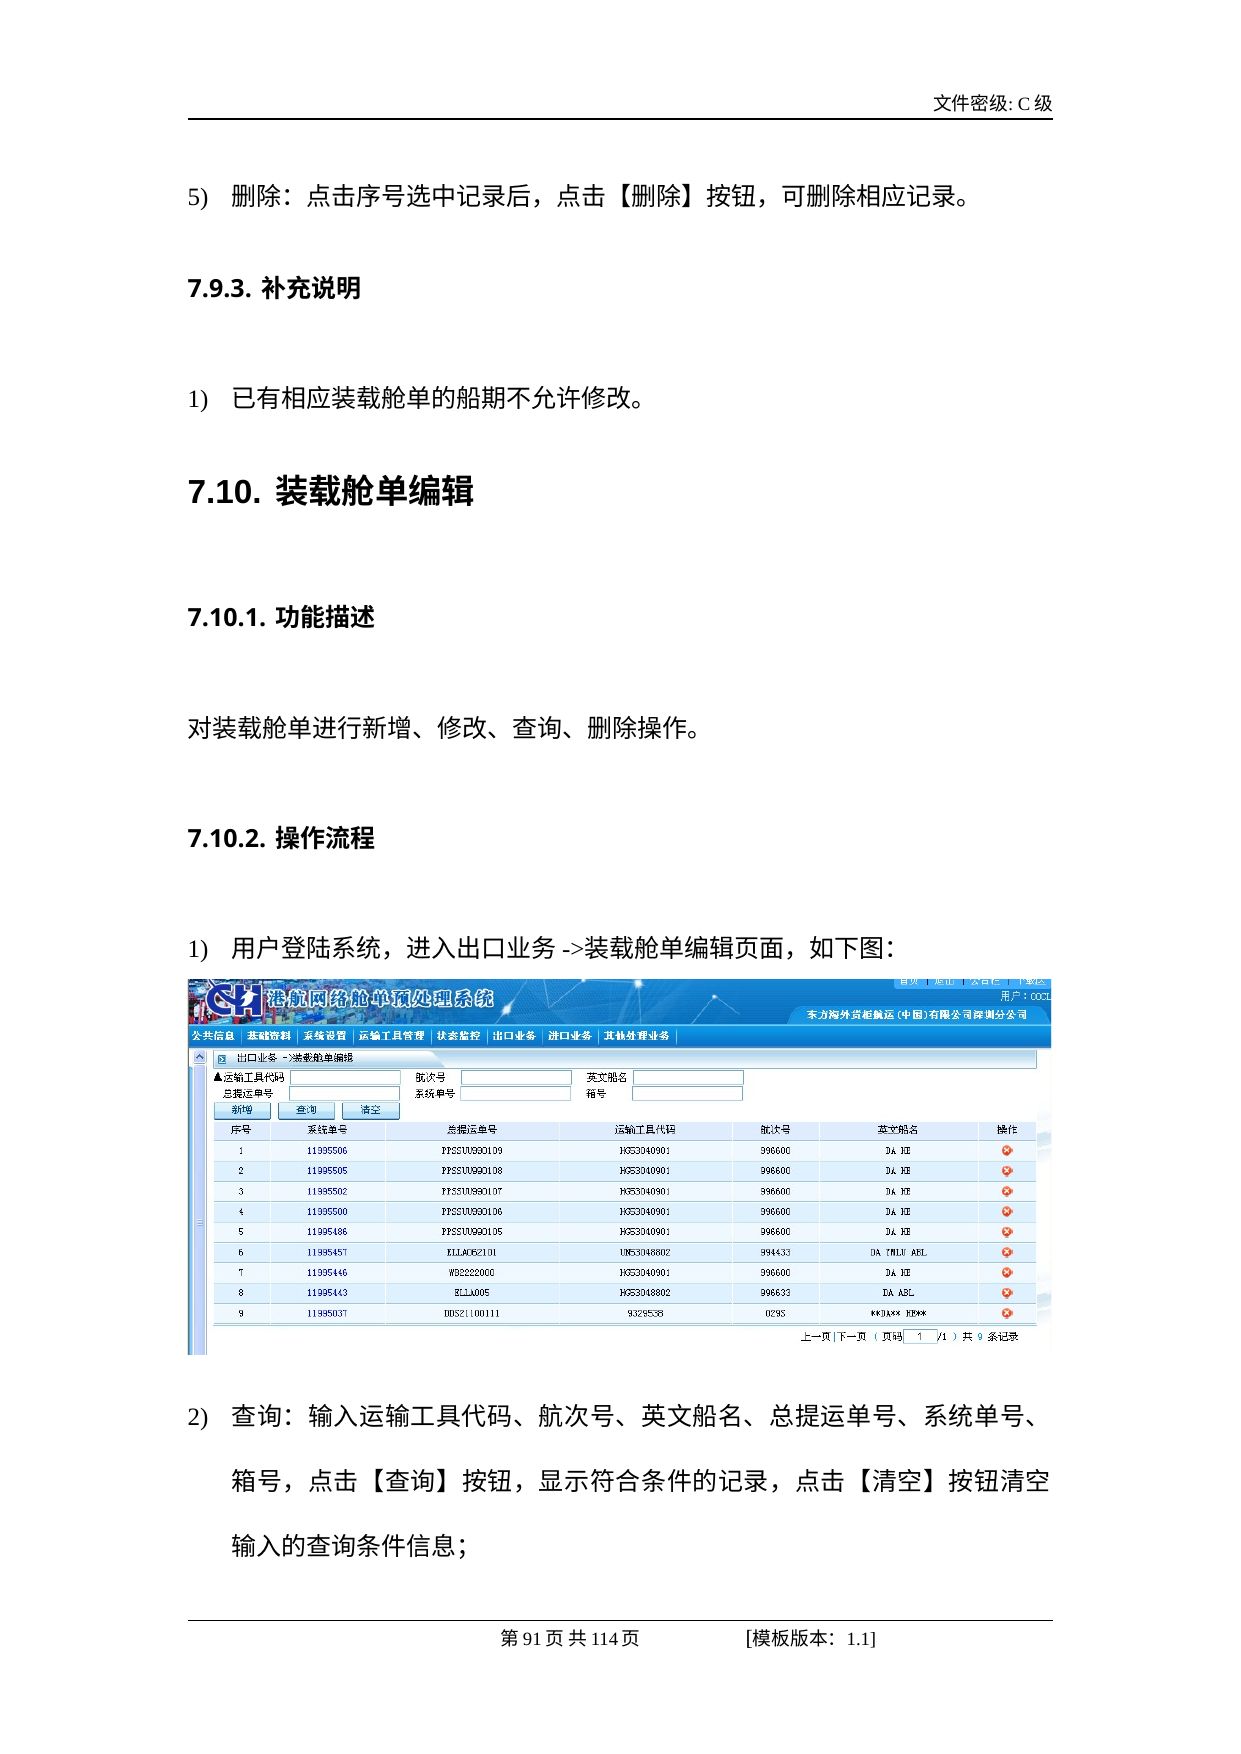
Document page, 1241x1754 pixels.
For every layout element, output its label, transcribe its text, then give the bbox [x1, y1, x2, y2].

subtitle 装载舱单编辑 [187, 456, 1053, 521]
subtitle 功能描述 [187, 583, 1053, 648]
text 对装载舱单进行新增、修改、查询、删除操作。 [187, 694, 1053, 759]
subtitle 补充说明 [187, 254, 1053, 319]
list 删除：点击序号选中记录后，点击【删除】按钮，可删除相应记录。 [187, 162, 1053, 227]
list 已有相应装载舱单的船期不允许修改。 [187, 364, 1053, 429]
list 用户登陆系统，进入出口业务 ->装载舱单编辑页面，如下图： [187, 914, 1053, 979]
picture [187, 979, 1052, 1355]
list 查询：输入运输工具代码、航次号、英文船名、总提运单号、系统单号、箱号，点击【查询】按钮，显示符合条件的记录，点击【清空】按钮清空输入的查询条件信息； [187, 1382, 1053, 1577]
subtitle 操作流程 [187, 804, 1053, 869]
